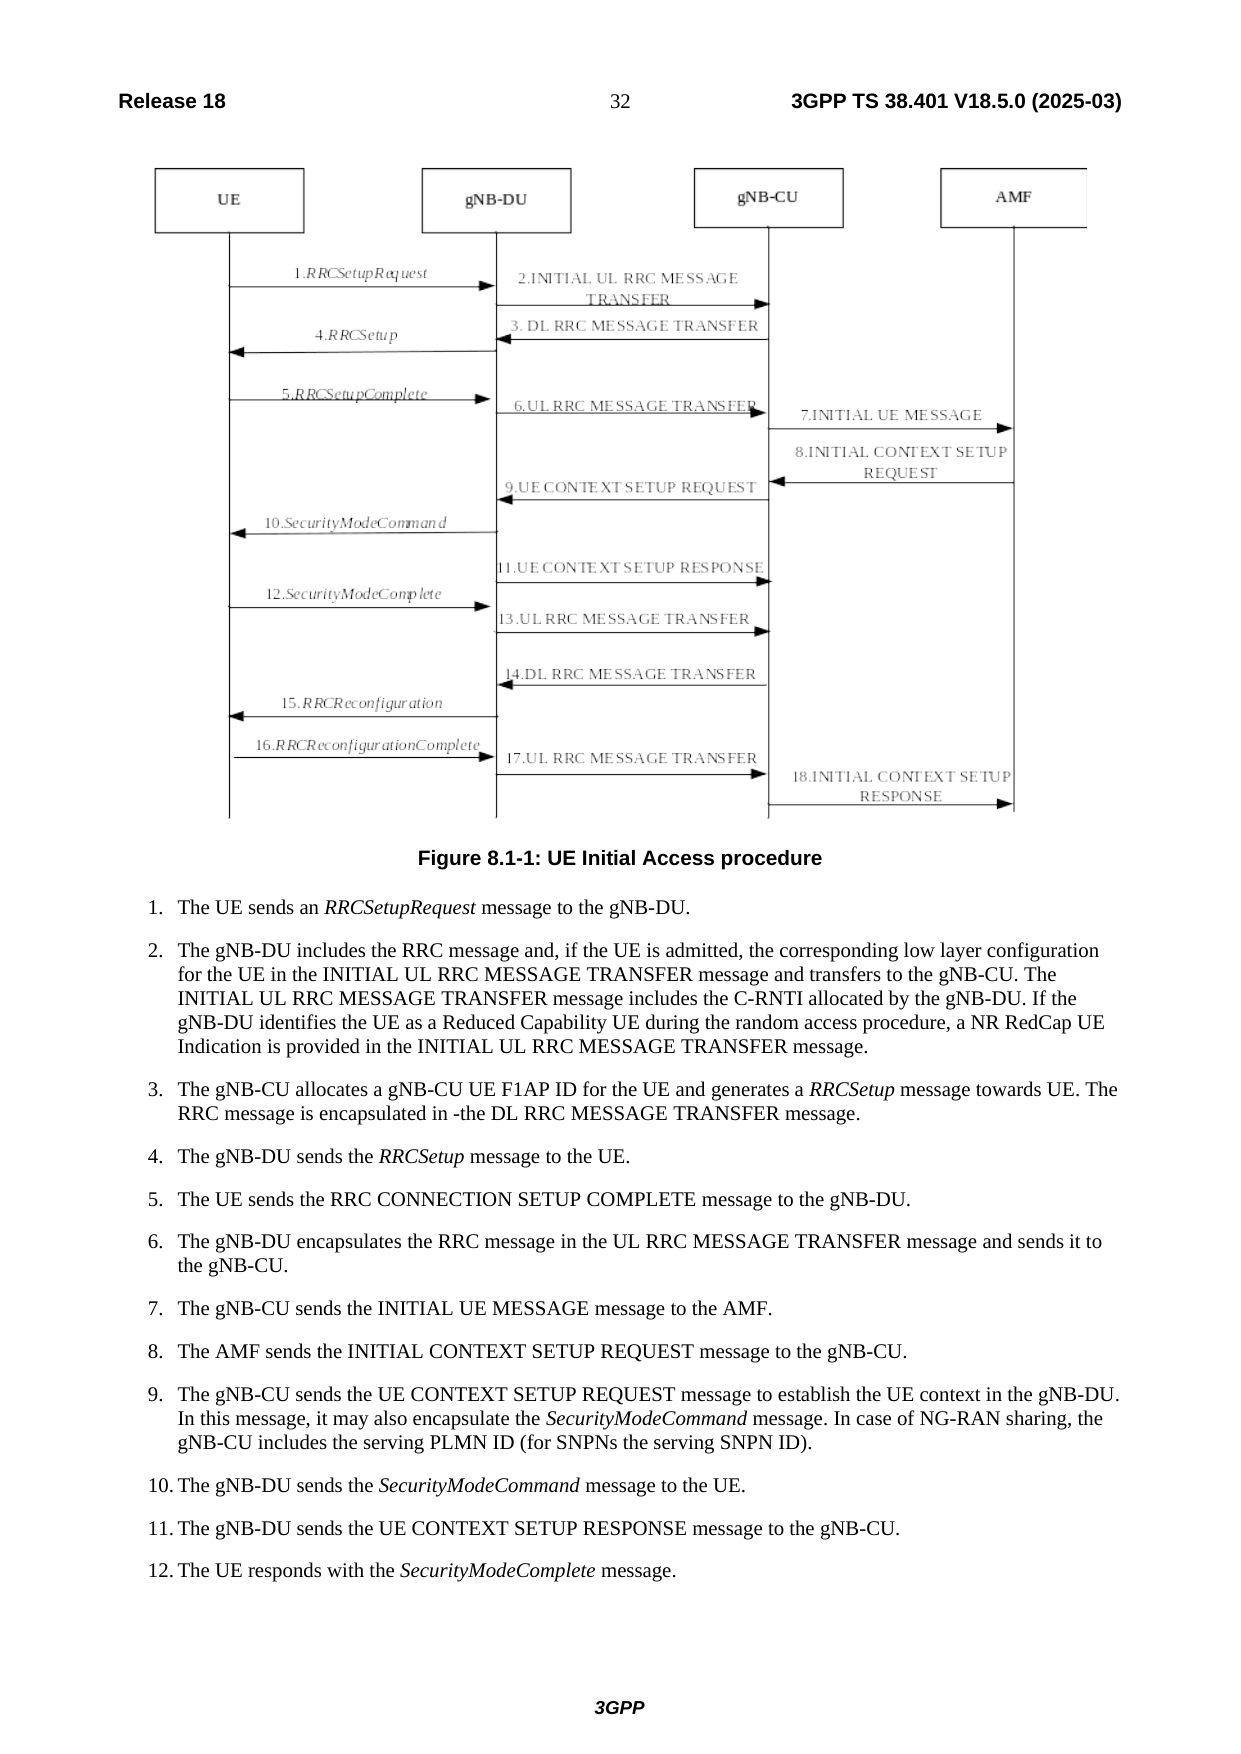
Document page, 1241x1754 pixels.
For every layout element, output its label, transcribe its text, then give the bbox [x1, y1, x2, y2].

text 1. The UE sends an RRCSetupRequest message to the gNB-DU. [148, 895, 1122, 919]
text 2. The gNB-DU includes the RRC message and, if the UE is admitted, the corresponding low layer configuration for the UE in the INITIAL UL RRC MESSAGE TRANSFER message and transfers to the gNB-CU. The INITIAL UL RRC MESSAGE TRANSFER message includes the C-RNTI allocated by the gNB-DU. If the gNB-DU identifies the UE as a Reduced Capability UE during the random access procedure, a NR RedCap UE Indication is provided in the INITIAL UL RRC MESSAGE TRANSFER message. [148, 938, 1122, 1058]
text 7. The gNB-CU sends the INITIAL UE MESSAGE message to the AMF. [148, 1296, 1122, 1320]
text Figure 8.1-1: UE Initial Access procedure [118, 846, 1122, 870]
text 10. The gNB-DU sends the SecurityModeCommand message to the UE. [148, 1473, 1122, 1497]
text 9. The gNB-CU sends the UE CONTEXT SETUP REQUEST message to establish the UE context in the gNB-DU. In this message, it may also encapsulate the SecurityModeCommand message. In case of NG-RAN sharing, the gNB-CU includes the serving PLMN ID (for SNPNs the serving SNPN ID). [148, 1382, 1122, 1454]
text 5. The UE sends the RRC CONNECTION SETUP COMPLETE message to the gNB-DU. [148, 1186, 1122, 1211]
text 4. The gNB-DU sends the RRCSetup message to the UE. [148, 1144, 1122, 1168]
text 11. The gNB-DU sends the UE CONTEXT SETUP RESPONSE message to the gNB-CU. [148, 1516, 1122, 1539]
text 8. The AMF sends the INITIAL CONTEXT SETUP REQUEST message to the gNB-CU. [148, 1339, 1122, 1363]
text 3. The gNB-CU allocates a gNB-CU UE F1AP ID for the UE and generates a RRCSetup message towards UE. The RRC message is encapsulated in -the DL RRC MESSAGE TRANSFER message. [148, 1077, 1122, 1125]
text 12. The UE responds with the SecurityModeComplete message. [148, 1558, 1122, 1582]
text 6. The gNB-DU encapsulates the RRC message in the UL RRC MESSAGE TRANSFER message and sends it to the gNB-CU. [148, 1229, 1122, 1277]
